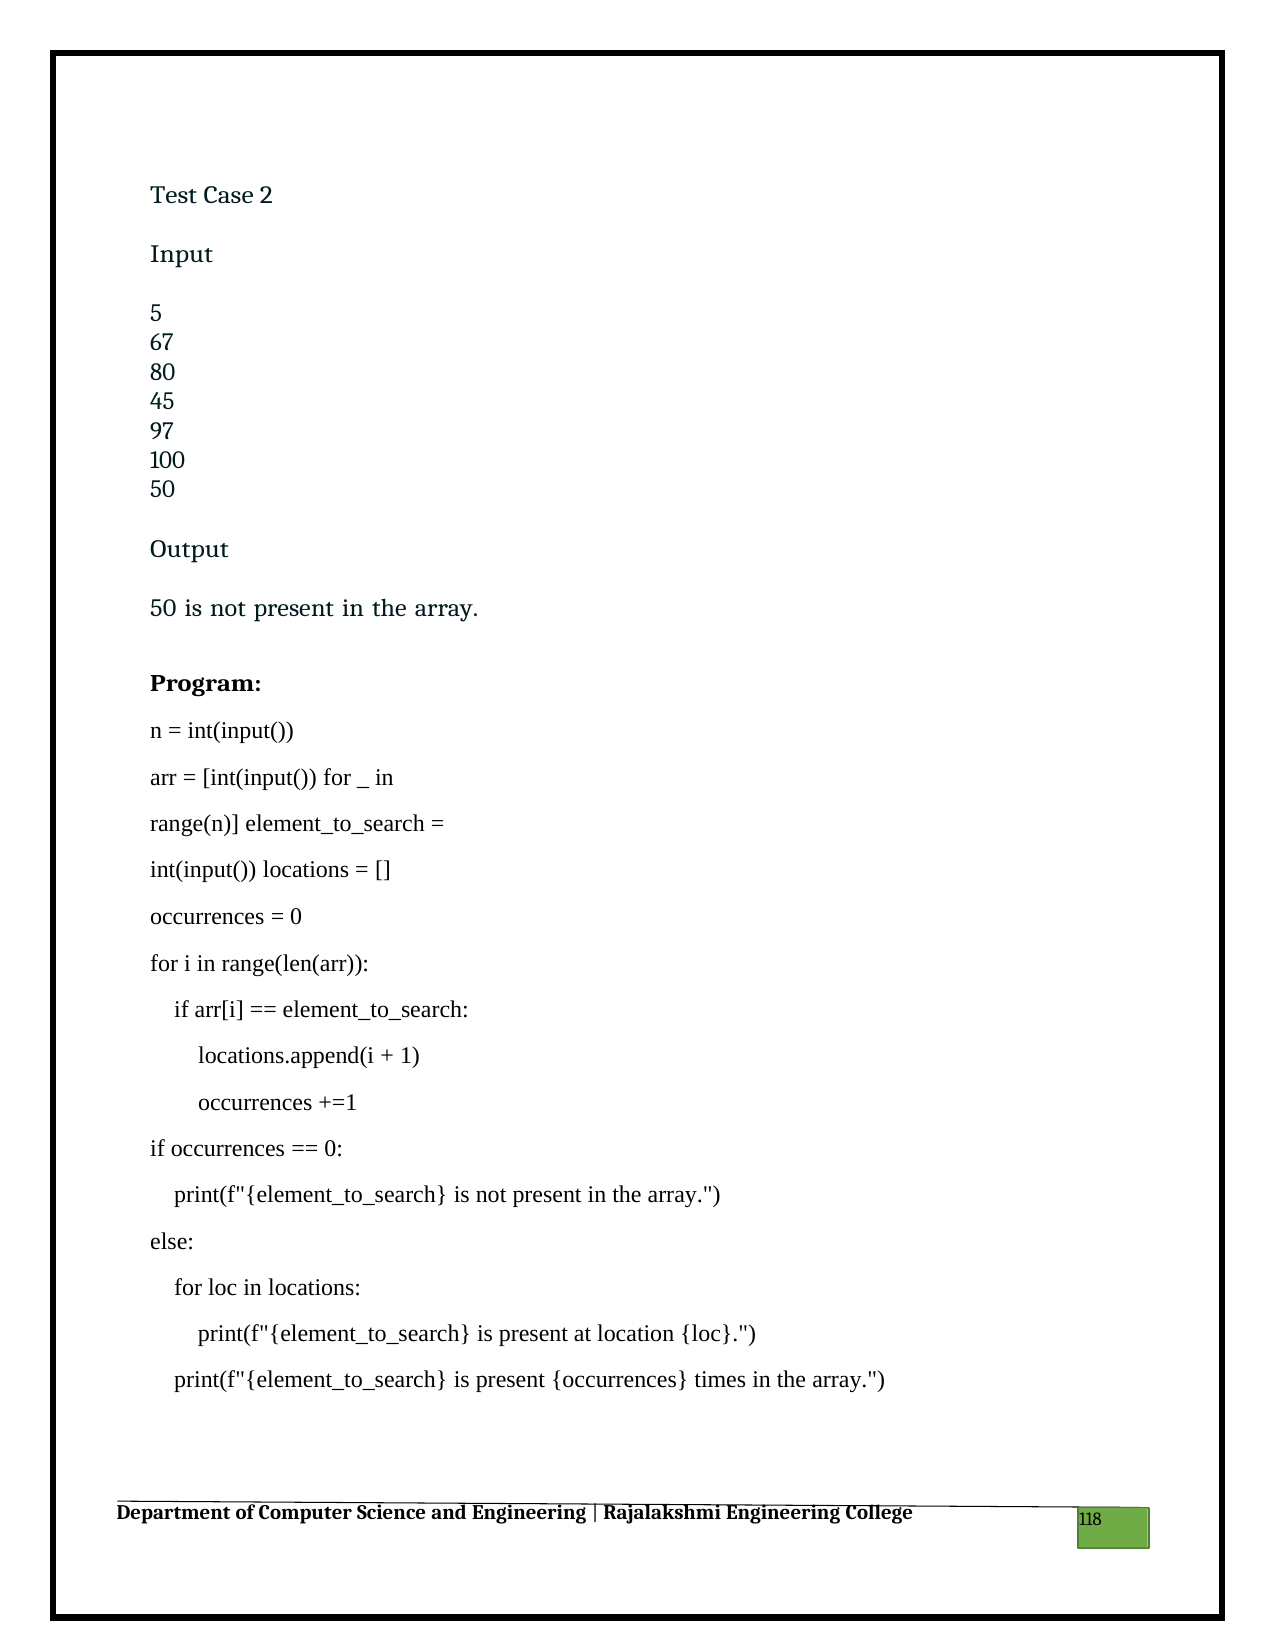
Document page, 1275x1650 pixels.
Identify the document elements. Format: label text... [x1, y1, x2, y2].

text 100 [150, 446, 1206, 475]
text 45 [150, 387, 1206, 416]
text Output [150, 534, 1206, 563]
text 80 [150, 358, 1206, 386]
text n = int(input()) [150, 716, 1206, 744]
text print(f"{element_to_search} is present at location {loc}.") print(f"{element_to_search} is present {occurrences} times in the array.") [174, 1319, 885, 1393]
text 5 [150, 298, 1206, 327]
text for i in range(len(arr)): [150, 949, 1206, 976]
text if arr[i] == element_to_search: locations.append(i + 1) [174, 995, 471, 1069]
text occurrences +=1 if occurrences == 0: [150, 1088, 359, 1162]
text Test Case 2 Input [150, 181, 285, 268]
text for loc in locations: [174, 1273, 1206, 1300]
text arr = [int(input()) for _ in range(n)] element_to_search = int(input()) locations = [] [150, 763, 488, 883]
text 97 [150, 417, 1206, 445]
text 50 is not present in the array. [150, 593, 1206, 622]
text 50 [150, 475, 1206, 504]
text print(f"{element_to_search} is not present in the array.") else: [150, 1181, 721, 1254]
text Program: [150, 670, 1206, 697]
text 67 [150, 328, 1206, 357]
text occurrences = 0 [150, 902, 1206, 930]
